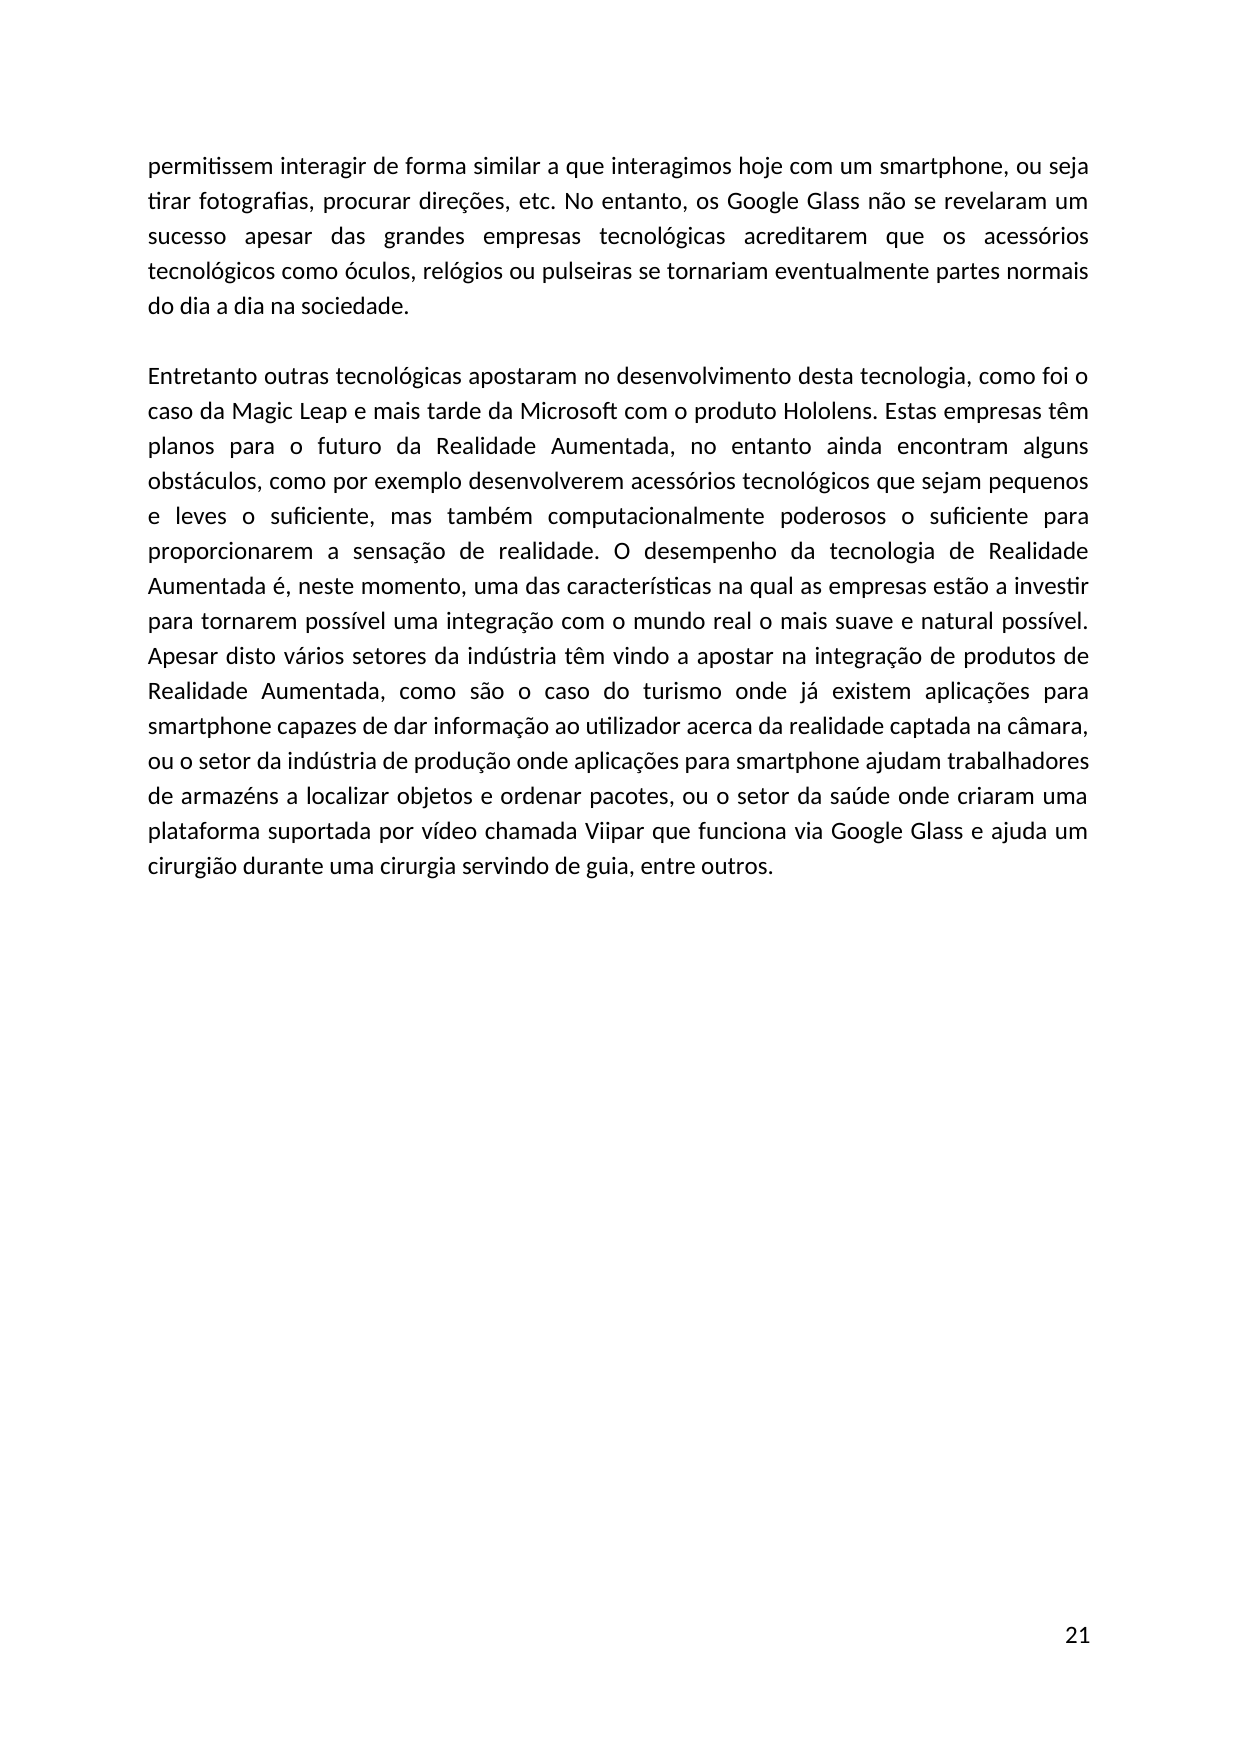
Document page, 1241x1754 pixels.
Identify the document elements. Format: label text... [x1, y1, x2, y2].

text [148, 150, 1090, 321]
text Entretanto outras tecnológicas apostaram no desenvolvimento desta tecnologia, como foi o caso da Magic Leap e mais tarde da Microsoft com o produto Hololens. Estas empresas têm planos para o futuro da Realidade Aumentada, no entanto ainda encontram alguns obstáculos, como por exemplo desenvolverem acessórios tecnológicos que sejam pequenos e leves o suficiente, mas também computacionalmente poderosos o suficiente para proporcionarem a sensação de realidade. O desempenho da tecnologia de Realidade Aumentada é, neste momento, uma das características na qual as empresas estão a investir para tornarem possível uma integração com o mundo real o mais suave e natural possível. Apesar disto vários setores da indústria têm vindo a apostar na integração de produtos de Realidade Aumentada, como são o caso do turismo onde já existem aplicações para smartphone capazes de dar informação ao utilizador acerca da realidade captada na câmara, ou o setor da indústria de produção onde aplicações para smartphone ajudam trabalhadores de armazéns a localizar objetos e ordenar pacotes, ou o setor da saúde onde criaram uma plataforma suportada por vídeo chamada Viipar que funciona via Google Glass e ajuda um cirurgião durante uma cirurgia servindo de guia, entre outros. [148, 360, 1090, 881]
